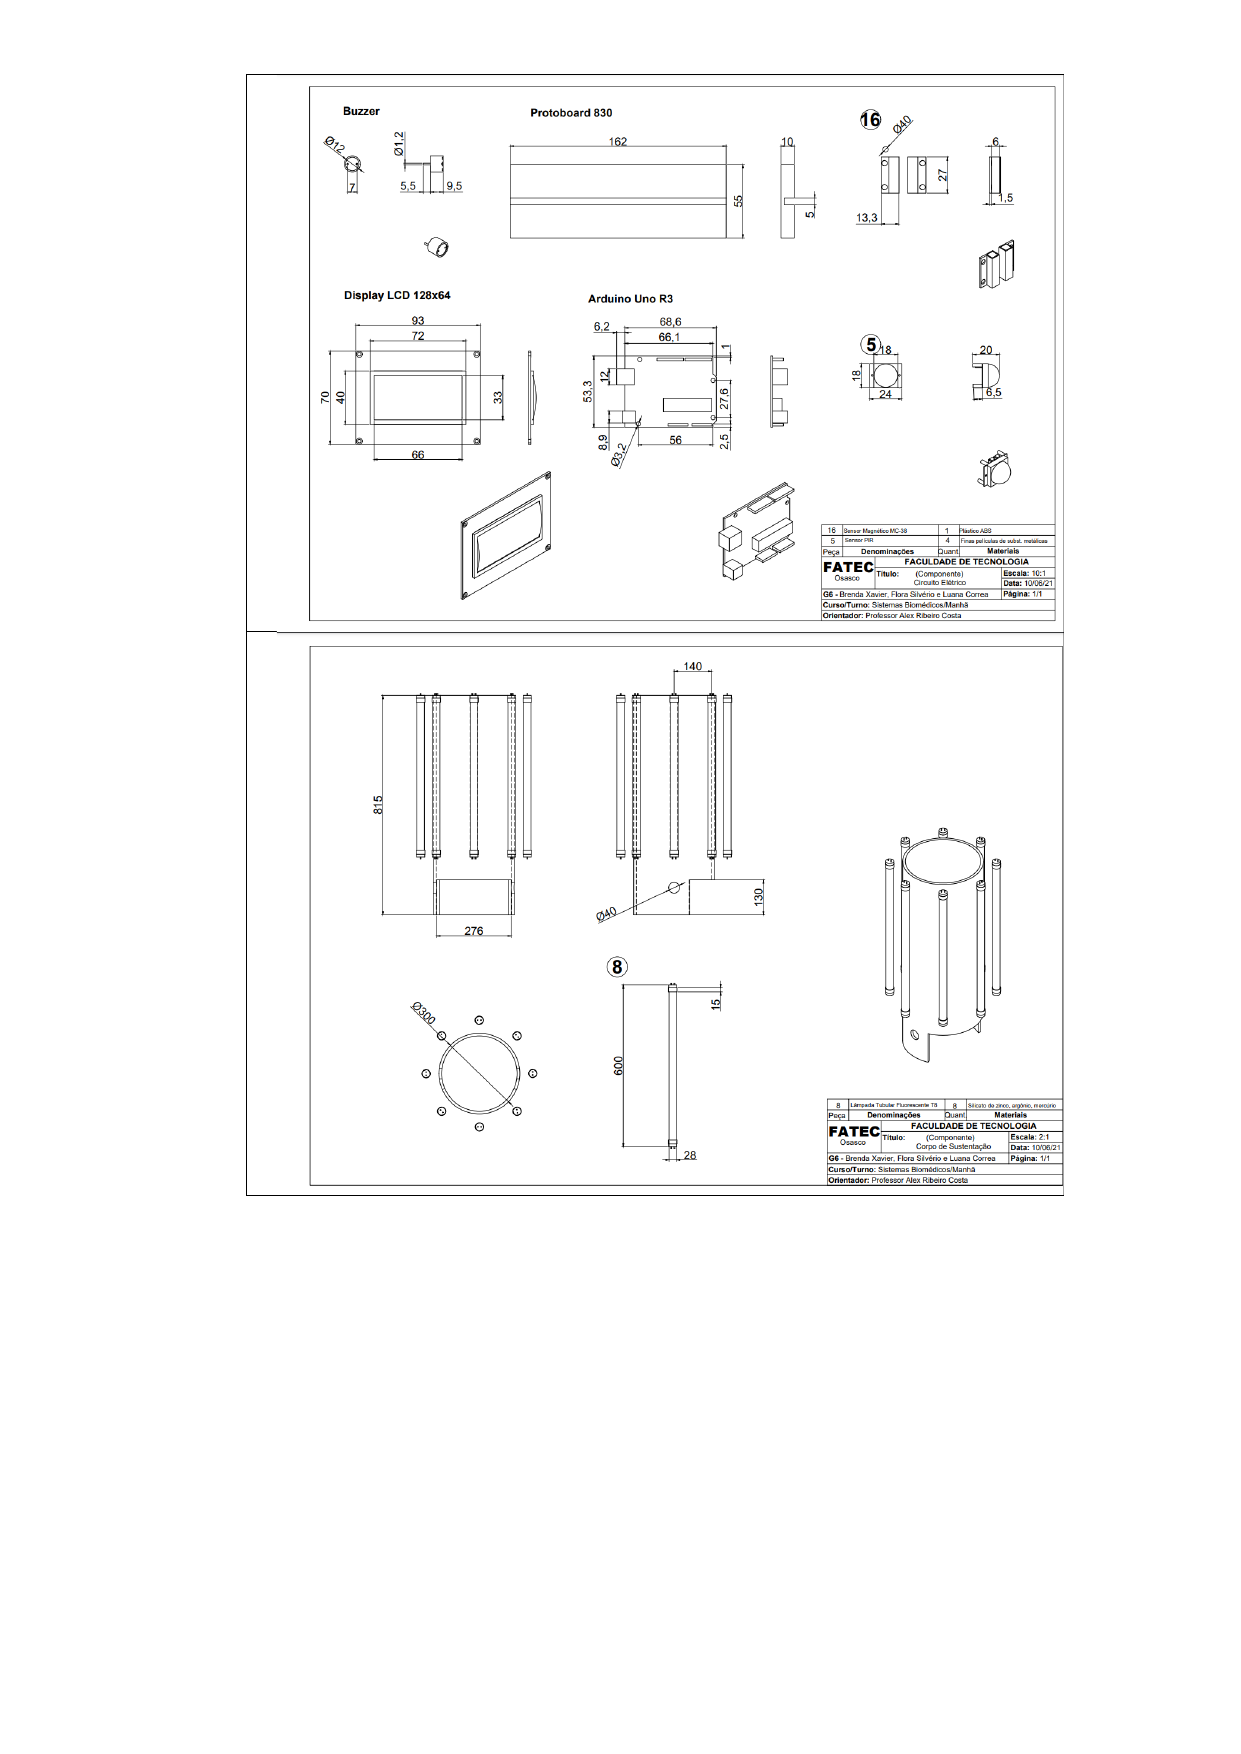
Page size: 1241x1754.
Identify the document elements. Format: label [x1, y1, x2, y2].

table_cell [247, 632, 276, 1195]
table_cell [247, 75, 276, 631]
